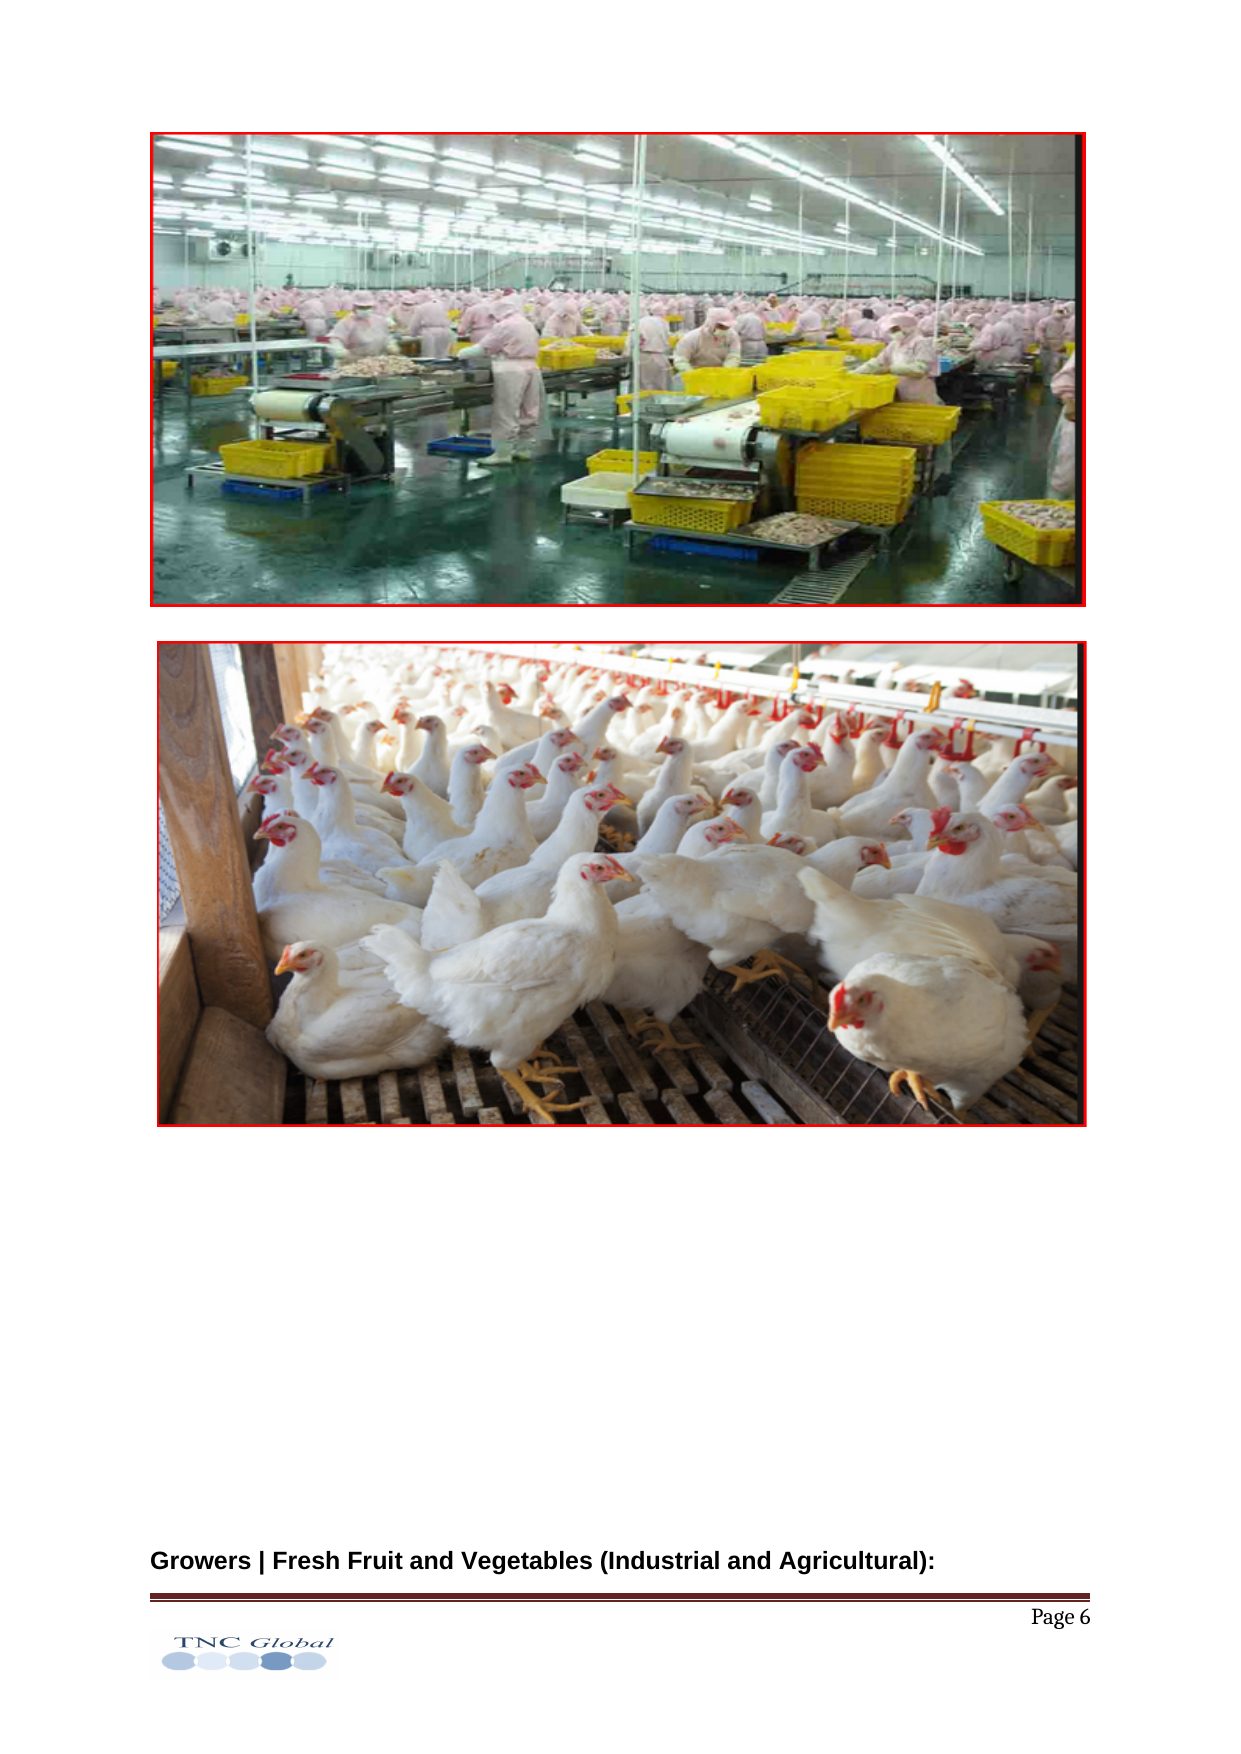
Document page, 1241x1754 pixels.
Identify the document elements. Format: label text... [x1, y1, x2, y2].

picture [150, 1630, 341, 1681]
picture [150, 132, 1086, 607]
text Growers | Fresh Fruit and Vegetables (Industrial and Agricultural): [150, 1546, 1090, 1575]
picture [157, 641, 1087, 1127]
